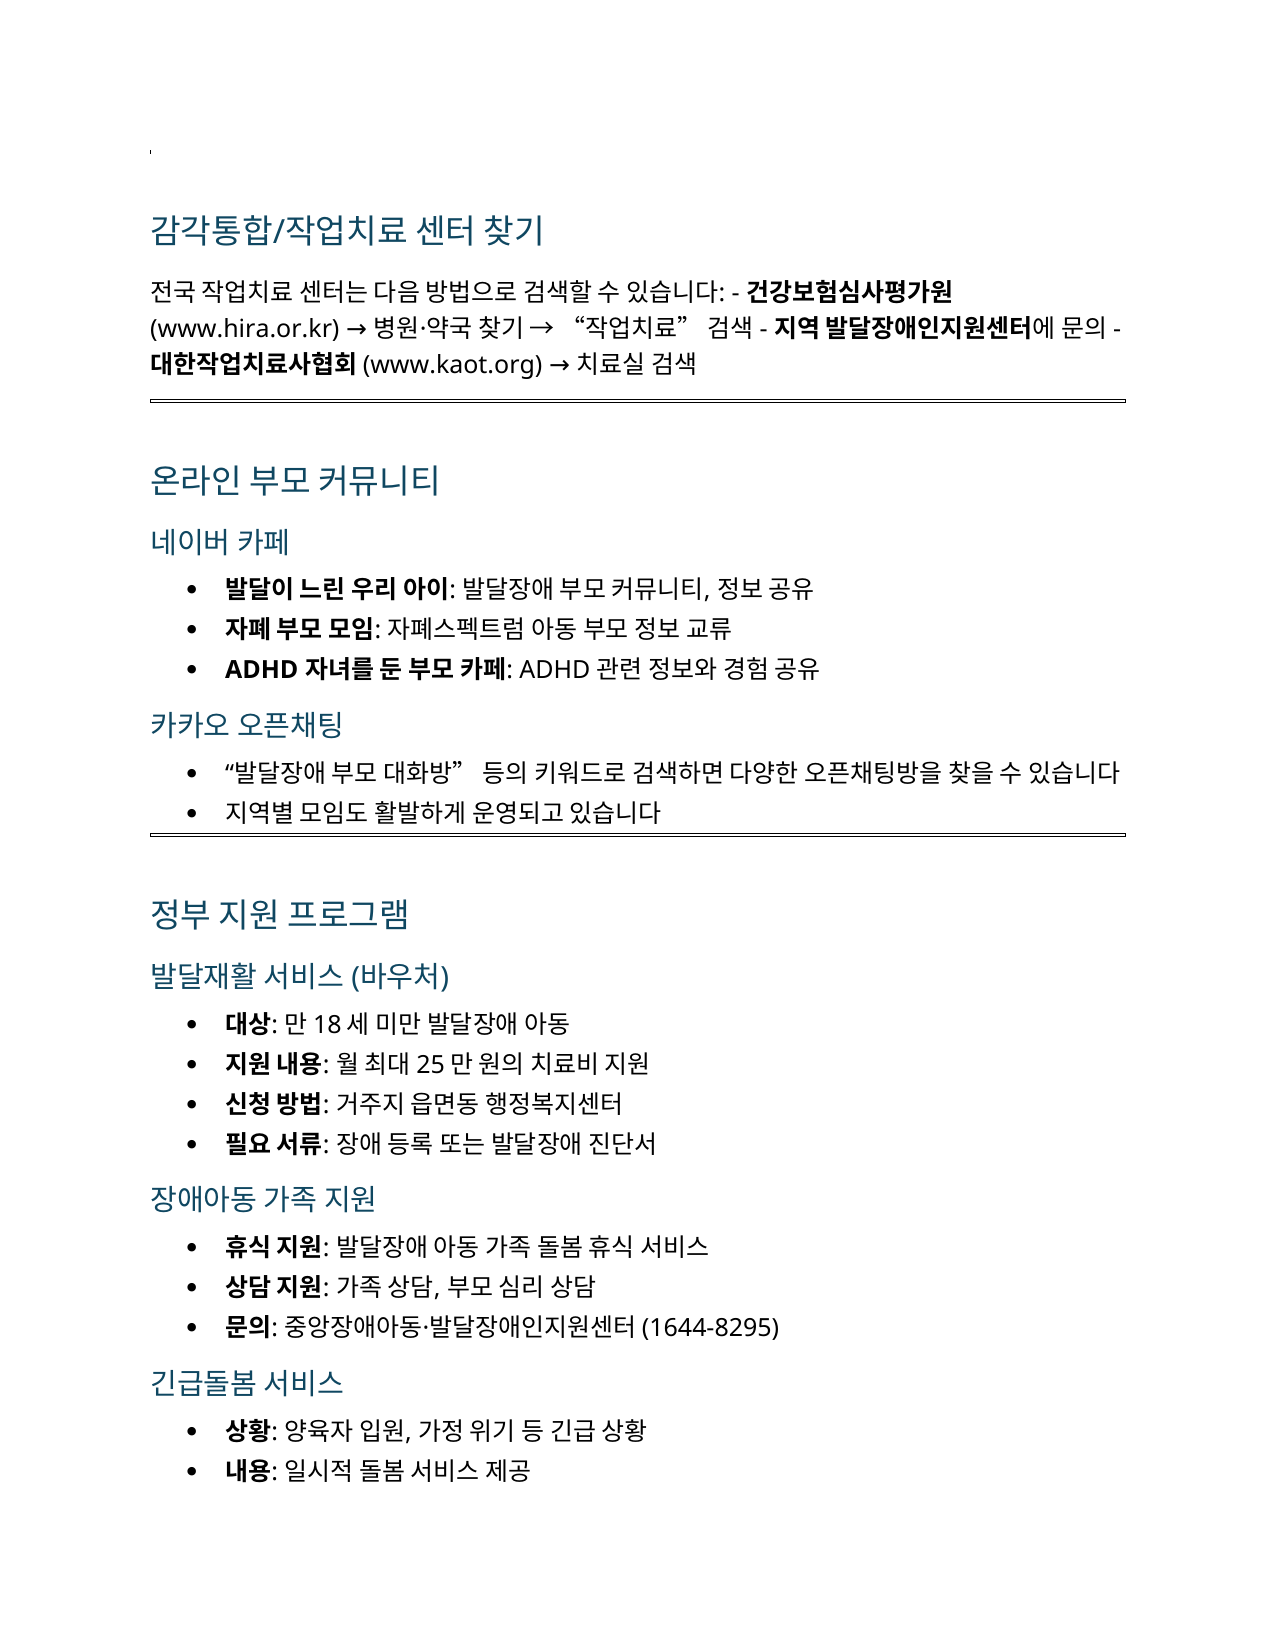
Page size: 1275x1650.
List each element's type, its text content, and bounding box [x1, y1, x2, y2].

subtitle 카카오 오픈채팅 [150, 703, 1125, 745]
list 상황: 양육자 입원, 가정 위기 등 긴급 상황 [187, 1411, 1125, 1447]
list 문의: 중앙장애아동·발달장애인지원센터 (1644-8295) [187, 1308, 1125, 1344]
list 대상: 만 18세 미만 발달장애 아동 [187, 1004, 1125, 1040]
subtitle 긴급돌봄 서비스 [150, 1361, 1125, 1403]
list 신청 방법: 거주지 읍면동 행정복지센터 [187, 1084, 1125, 1120]
subtitle 장애아동 가족 지원 [150, 1177, 1125, 1219]
list 상담 지원: 가족 상담, 부모 심리 상담 [187, 1268, 1125, 1304]
list 휴식 지원: 발달장애 아동 가족 돌봄 휴식 서비스 [187, 1228, 1125, 1264]
list 지원 내용: 월 최대 25만 원의 치료비 지원 [187, 1044, 1125, 1080]
subtitle 네이버 카페 [150, 519, 1125, 562]
subtitle 온라인 부모 커뮤니티 [150, 454, 1125, 503]
list 자폐 부모 모임: 자폐스펙트럼 아동 부모 정보 교류 [187, 610, 1125, 646]
list “발달장애 부모 대화방” 등의 키워드로 검색하면 다양한 오픈채팅방을 찾을 수 있습니다 [187, 753, 1125, 790]
subtitle 정부 지원 프로그램 [150, 888, 1125, 937]
list 발달이 느린 우리 아이: 발달장애 부모 커뮤니티, 정보 공유 [187, 570, 1125, 606]
subtitle 발달재활 서비스 (바우처) [150, 953, 1125, 996]
list 내용: 일시적 돌봄 서비스 제공 [187, 1451, 1125, 1487]
text 전국 작업치료 센터는 다음 방법으로 검색할 수 있습니다: - 건강보험심사평가원 (www.hira.or.kr) → 병원·약국 찾기 → “작업치료” 검색 - 지역 발달장애인지원센터에 문의 - 대한작업치료사협회 (www.kaot.org) → 치료실 검색 [150, 272, 1125, 381]
list 필요 서류: 장애 등록 또는 발달장애 진단서 [187, 1124, 1125, 1160]
list ADHD 자녀를 둔 부모 카페: ADHD 관련 정보와 경험 공유 [187, 650, 1125, 686]
subtitle 감각통합/작업치료 센터 찾기 [150, 205, 1125, 253]
list 지역별 모임도 활발하게 운영되고 있습니다 [187, 793, 1125, 830]
